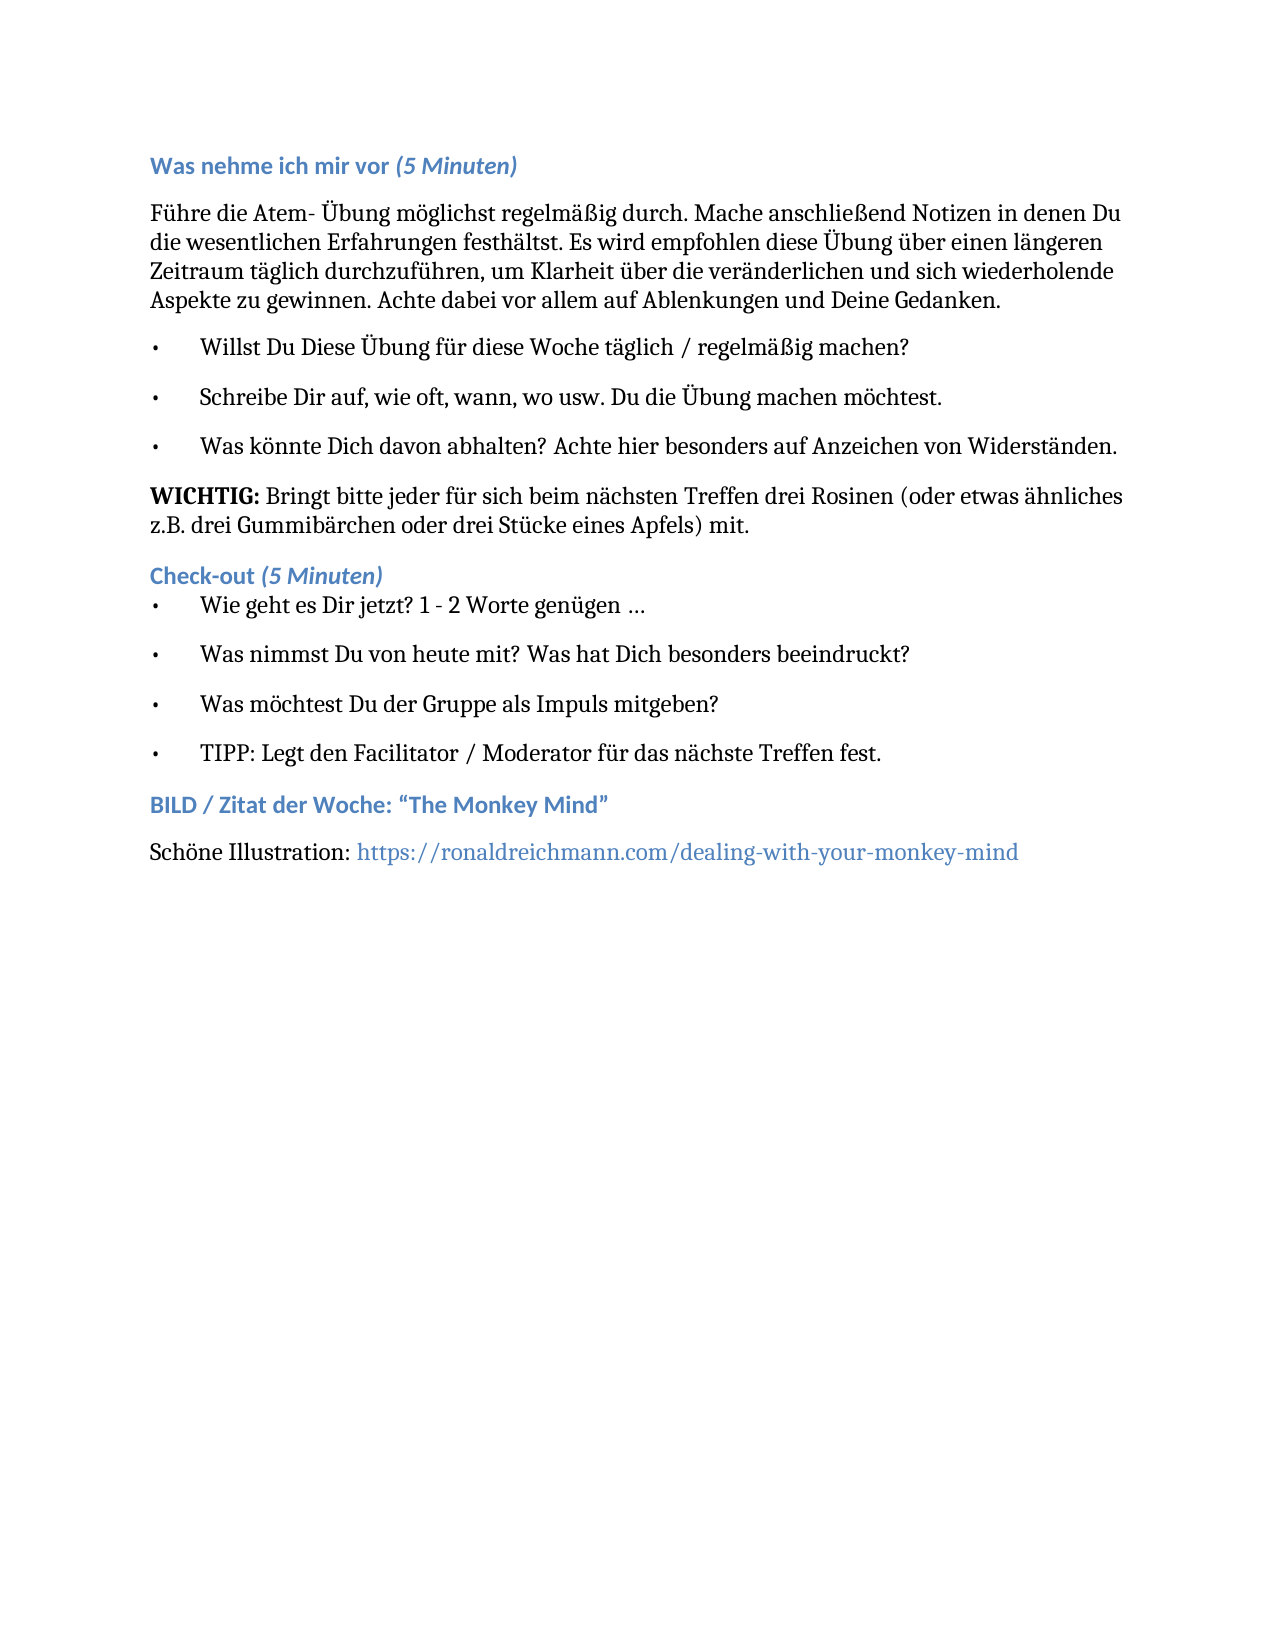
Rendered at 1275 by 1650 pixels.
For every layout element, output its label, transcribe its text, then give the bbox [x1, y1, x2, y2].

list Wie geht es Dir jetzt? 1 - 2 Worte genügen … [150, 591, 1125, 619]
subtitle BILD / Zitat der Woche: “The Monkey Mind” [150, 789, 1125, 819]
subtitle Check-out (5 Minuten) [150, 560, 1125, 591]
list TIPP: Legt den Facilitator / Moderator für das nächste Treffen fest. [150, 739, 1125, 768]
list Was könnte Dich davon abhalten? Achte hier besonders auf Anzeichen von Widerständen. [150, 432, 1125, 461]
list Was möchtest Du der Gruppe als Impuls mitgeben? [150, 690, 1125, 718]
list Was nimmst Du von heute mit? Was hat Dich besonders beeindruckt? [150, 640, 1125, 669]
text Schöne Illustration: https://ronaldreichmann.com/dealing-with-your-monkey-mind [150, 838, 1125, 867]
text Führe die Atem- Übung möglichst regelmäßig durch. Mache anschließend Notizen in denen Du die wesentlichen Erfahrungen festhältst. Es wird empfohlen diese Übung über einen längeren Zeitraum täglich durchzuführen, um Klarheit über die veränderlichen und sich wiederholende Aspekte zu gewinnen. Achte dabei vor allem auf Ablenkungen und Deine Gedanken. [150, 199, 1125, 314]
list Willst Du Diese Übung für diese Woche täglich / regelmäßig machen? [150, 333, 1125, 362]
list Schreibe Dir auf, wie oft, wann, wo usw. Du die Übung machen möchtest. [150, 383, 1125, 411]
subtitle Was nehme ich mir vor (5 Minuten) [150, 150, 1125, 181]
text WICHTIG: Bringt bitte jeder für sich beim nächsten Treffen drei Rosinen (oder etwas ähnliches z.B. drei Gummibärchen oder drei Stücke eines Apfels) mit. [150, 482, 1125, 539]
